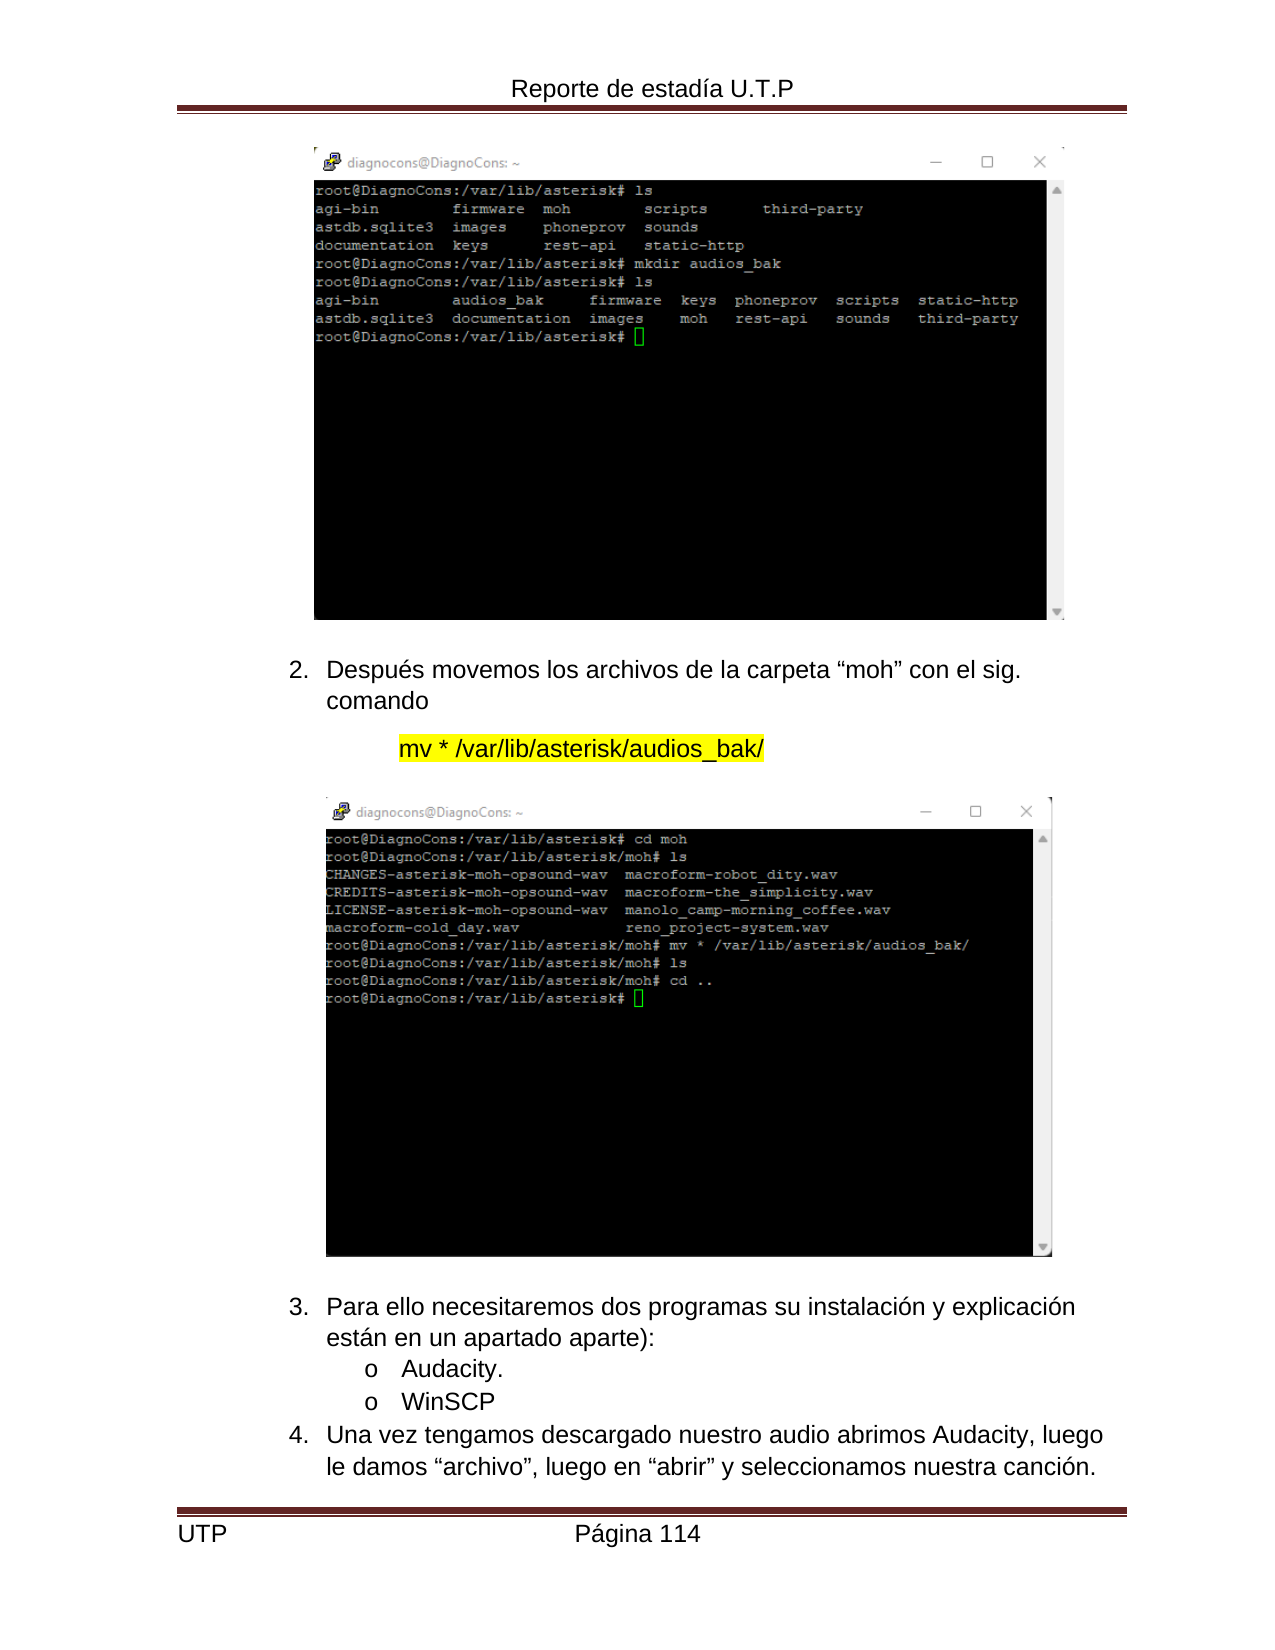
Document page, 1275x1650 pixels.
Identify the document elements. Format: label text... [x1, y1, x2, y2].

list Después movemos los archivos de la carpeta “moh” con el sig. comando [288, 655, 1127, 714]
picture [314, 147, 1065, 620]
list Una vez tengamos descargado nuestro audio abrimos Audacity, luego le damos “archivo”, luego en “abrir” y seleccionamos nuestra canción. [288, 1420, 1127, 1480]
list WinSCP [363, 1387, 1127, 1418]
picture [326, 797, 1053, 1257]
list Para ello necesitaremos dos programas su instalación y explicación están en un apartado aparte): [288, 1292, 1127, 1351]
text mv * /var/lib/asterisk/audios_bak/ [398, 733, 1127, 762]
list Audacity. [363, 1354, 1127, 1385]
